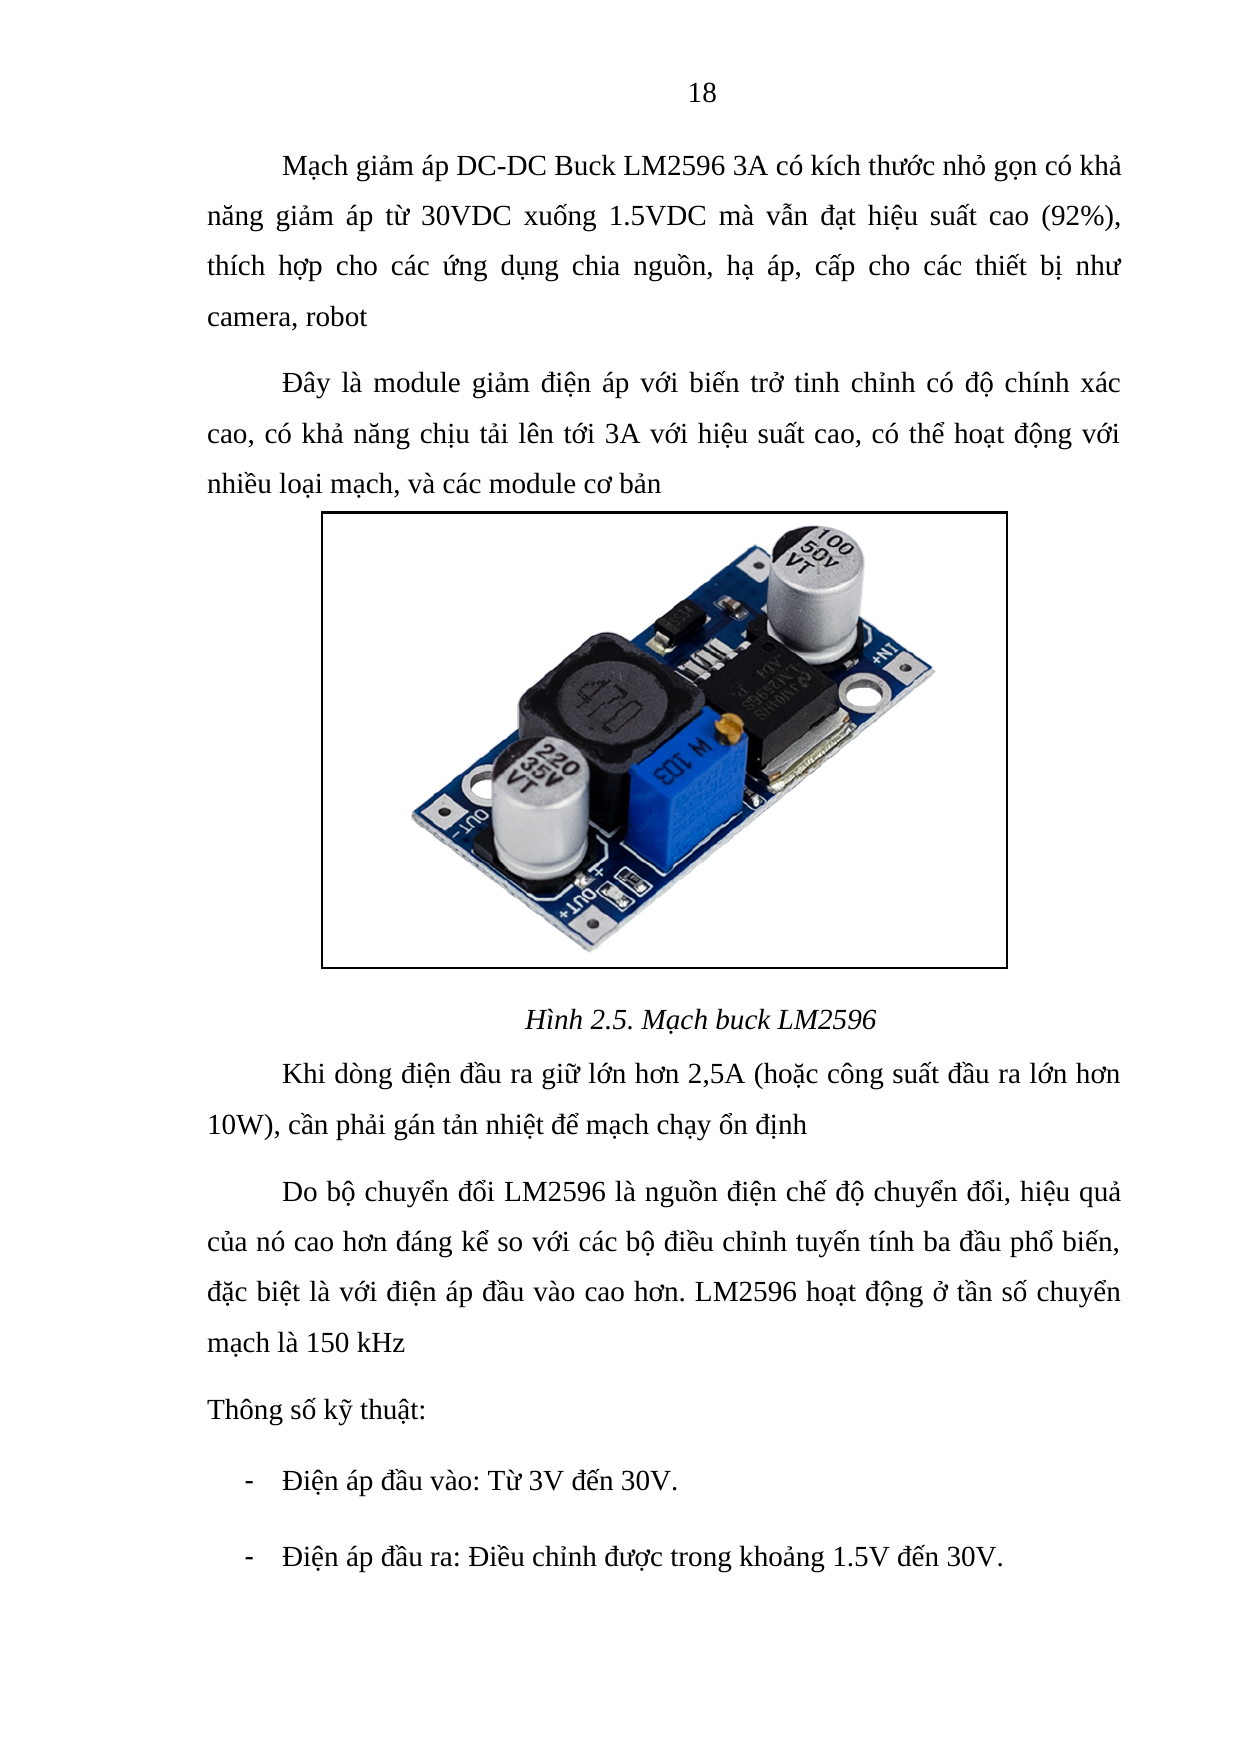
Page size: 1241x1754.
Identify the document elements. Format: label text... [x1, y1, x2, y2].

text Đây là module giảm điện áp với biến trở tinh chỉnh có độ chính xác cao, có khả năng chịu tải lên tới 3A với hiệu suất cao, có thể hoạt động với nhiều loại mạch, và các module cơ bản [207, 366, 1122, 500]
text Do bộ chuyển đổi LM2596 là nguồn điện chế độ chuyển đổi, hiệu quả của nó cao hơn đáng kể so với các bộ điều chỉnh tuyến tính ba đầu phổ biến, đặc biệt là với điện áp đầu vào cao hơn. LM2596 hoạt động ở tần số chuyển mạch là 150 kHz [207, 1174, 1122, 1358]
list Điện áp đầu ra: Điều chỉnh được trong khoảng 1.5V đến 30V. [244, 1535, 1122, 1575]
text Khi dòng điện đầu ra giữ lớn hơn 2,5A (hoặc công suất đầu ra lớn hơn 10W), cần phải gán tản nhiệt để mạch chạy ổn định [207, 1057, 1122, 1141]
list Điện áp đầu vào: Từ 3V đến 30V. [244, 1459, 1122, 1498]
picture [323, 514, 1006, 967]
text Thông số kỹ thuật: [207, 1392, 1122, 1425]
text Mạch giảm áp DC-DC Buck LM2596 3A có kích thước nhỏ gọn có khả năng giảm áp từ 30VDC xuống 1.5VDC mà vẫn đạt hiệu suất cao (92%), thích hợp cho các ứng dụng chia nguồn, hạ áp, cấp cho các thiết bị như camera, robot [207, 148, 1122, 332]
